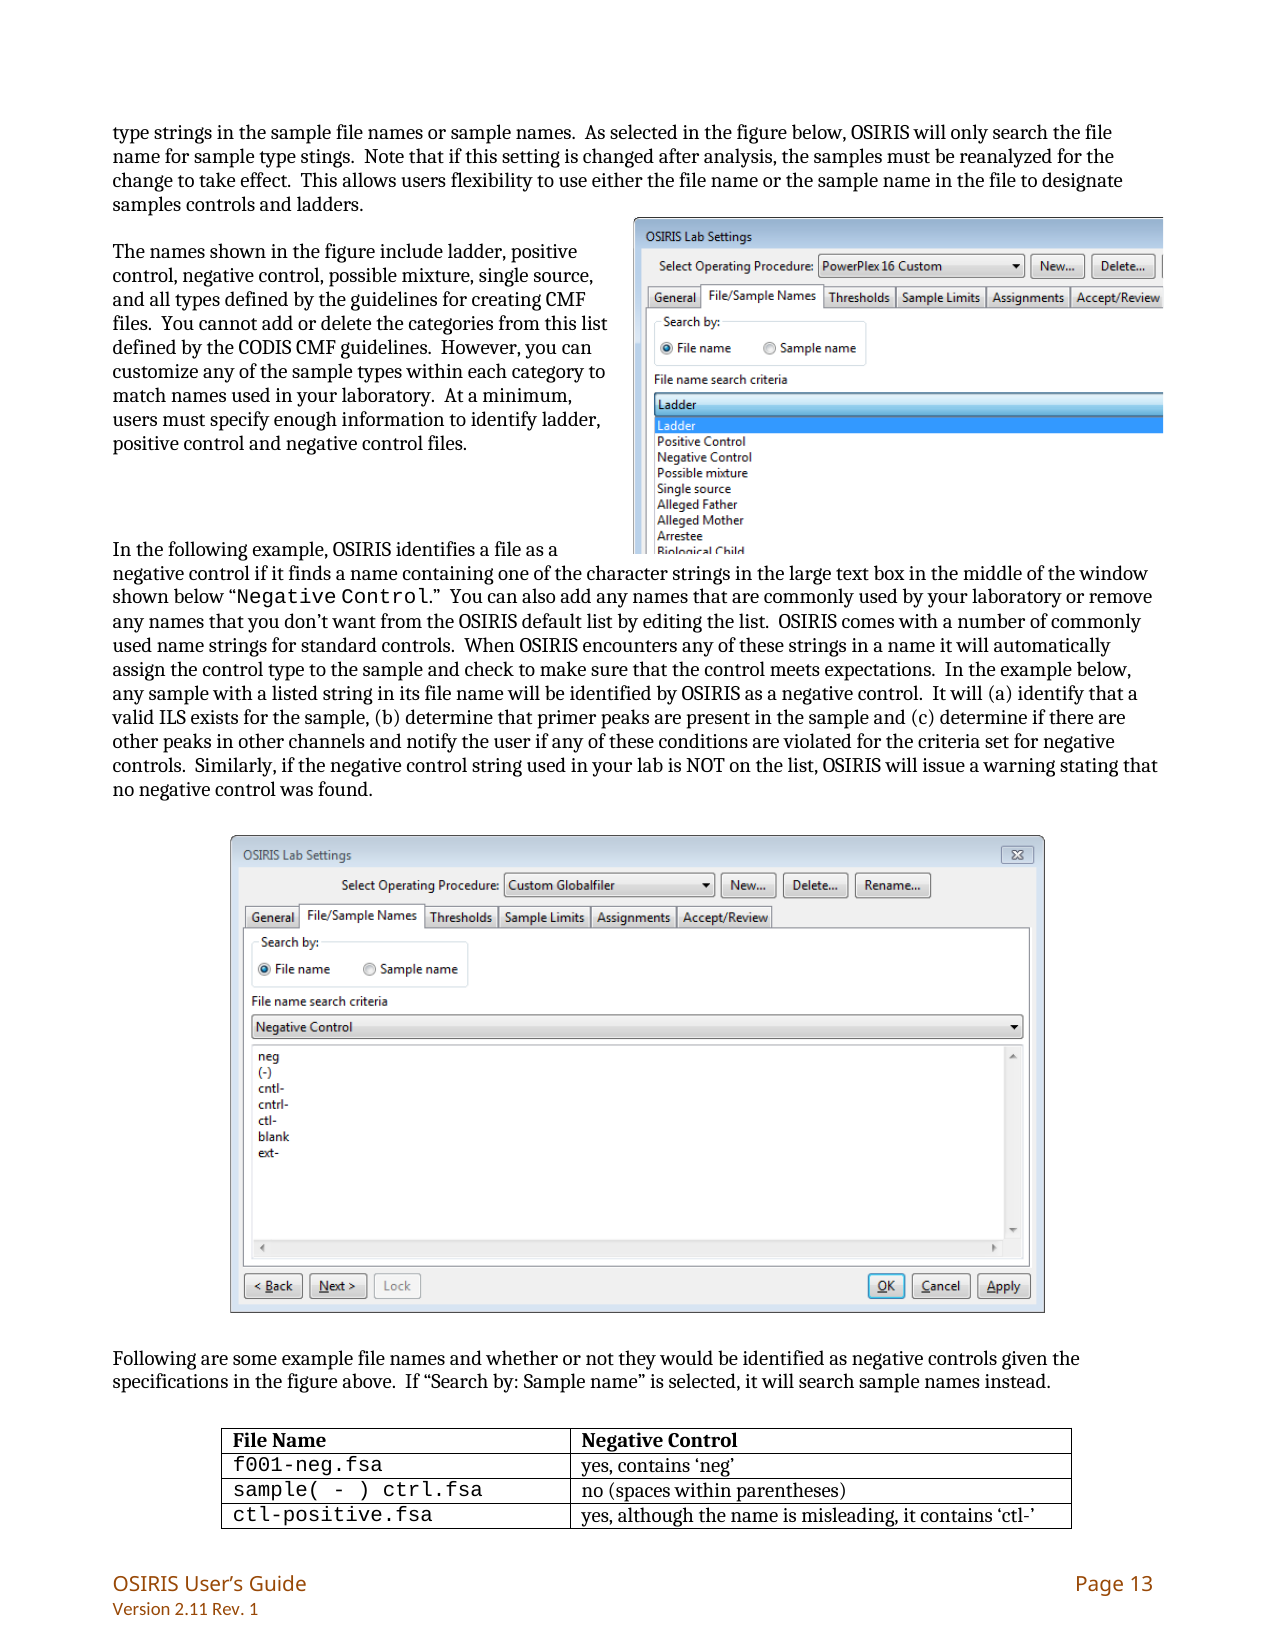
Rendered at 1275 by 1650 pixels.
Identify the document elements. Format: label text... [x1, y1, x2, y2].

text The names shown in the figure include ladder, positive control, negative control, possible mixture, single source, and all types defined by the guidelines for creating CMF files. You cannot add or delete the categories from this list defined by the CODIS CMF guidelines. However, you can customize any of the sample types within each category to match names used in your laboratory. At a minimum, users must specify enough information to identify ladder, positive control and negative control files. [112, 240, 633, 456]
table_cell sample( - ) ctrl.fsa [222, 1479, 570, 1503]
table_header Negative Control [571, 1429, 1071, 1453]
table_cell f001-neg.fsa [222, 1454, 570, 1478]
picture [633, 217, 1164, 554]
table_cell yes, contains ‘neg’ [571, 1454, 1071, 1478]
text Following are some example file names and whether or not they would be identified as negative controls given the specifications in the figure above. If “Search by: Sample name” is selected, it will search sample names instead. [112, 1346, 1162, 1394]
table_cell ctl-positive.fsa [222, 1504, 570, 1528]
table_cell no (spaces within parentheses) [571, 1479, 1071, 1503]
table_cell yes, although the name is misleading, it contains ‘ctl-’ [571, 1504, 1071, 1528]
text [112, 120, 1162, 216]
text In the following example, OSIRIS identifies a file as a negative control if it finds a name containing one of the character strings in the large text box in the middle of the window shown below “Negative Control.” You can also add any names that are commonly used by your laboratory or remove any names that you don’t want from the OSIRIS default list by editing the list. OSIRIS comes with a number of commonly used name strings for standard controls. When OSIRIS encounters any of these strings in a name it will automatically assign the control type to the sample and check to make sure that the control meets expectations. In the example below, any sample with a listed string in its file name will be identified by OSIRIS as a negative control. It will (a) identify that a valid ILS exists for the sample, (b) determine that primer peaks are present in the sample and (c) determine if there are other peaks in other channels and notify the user if any of these conditions are violated for the criteria set for negative controls. Similarly, if the negative control string used in your lab is NOT on the list, OSIRIS will issue a warning stating that no negative control was found. [112, 537, 1162, 802]
table_header File Name [222, 1429, 570, 1453]
picture [230, 835, 1045, 1313]
